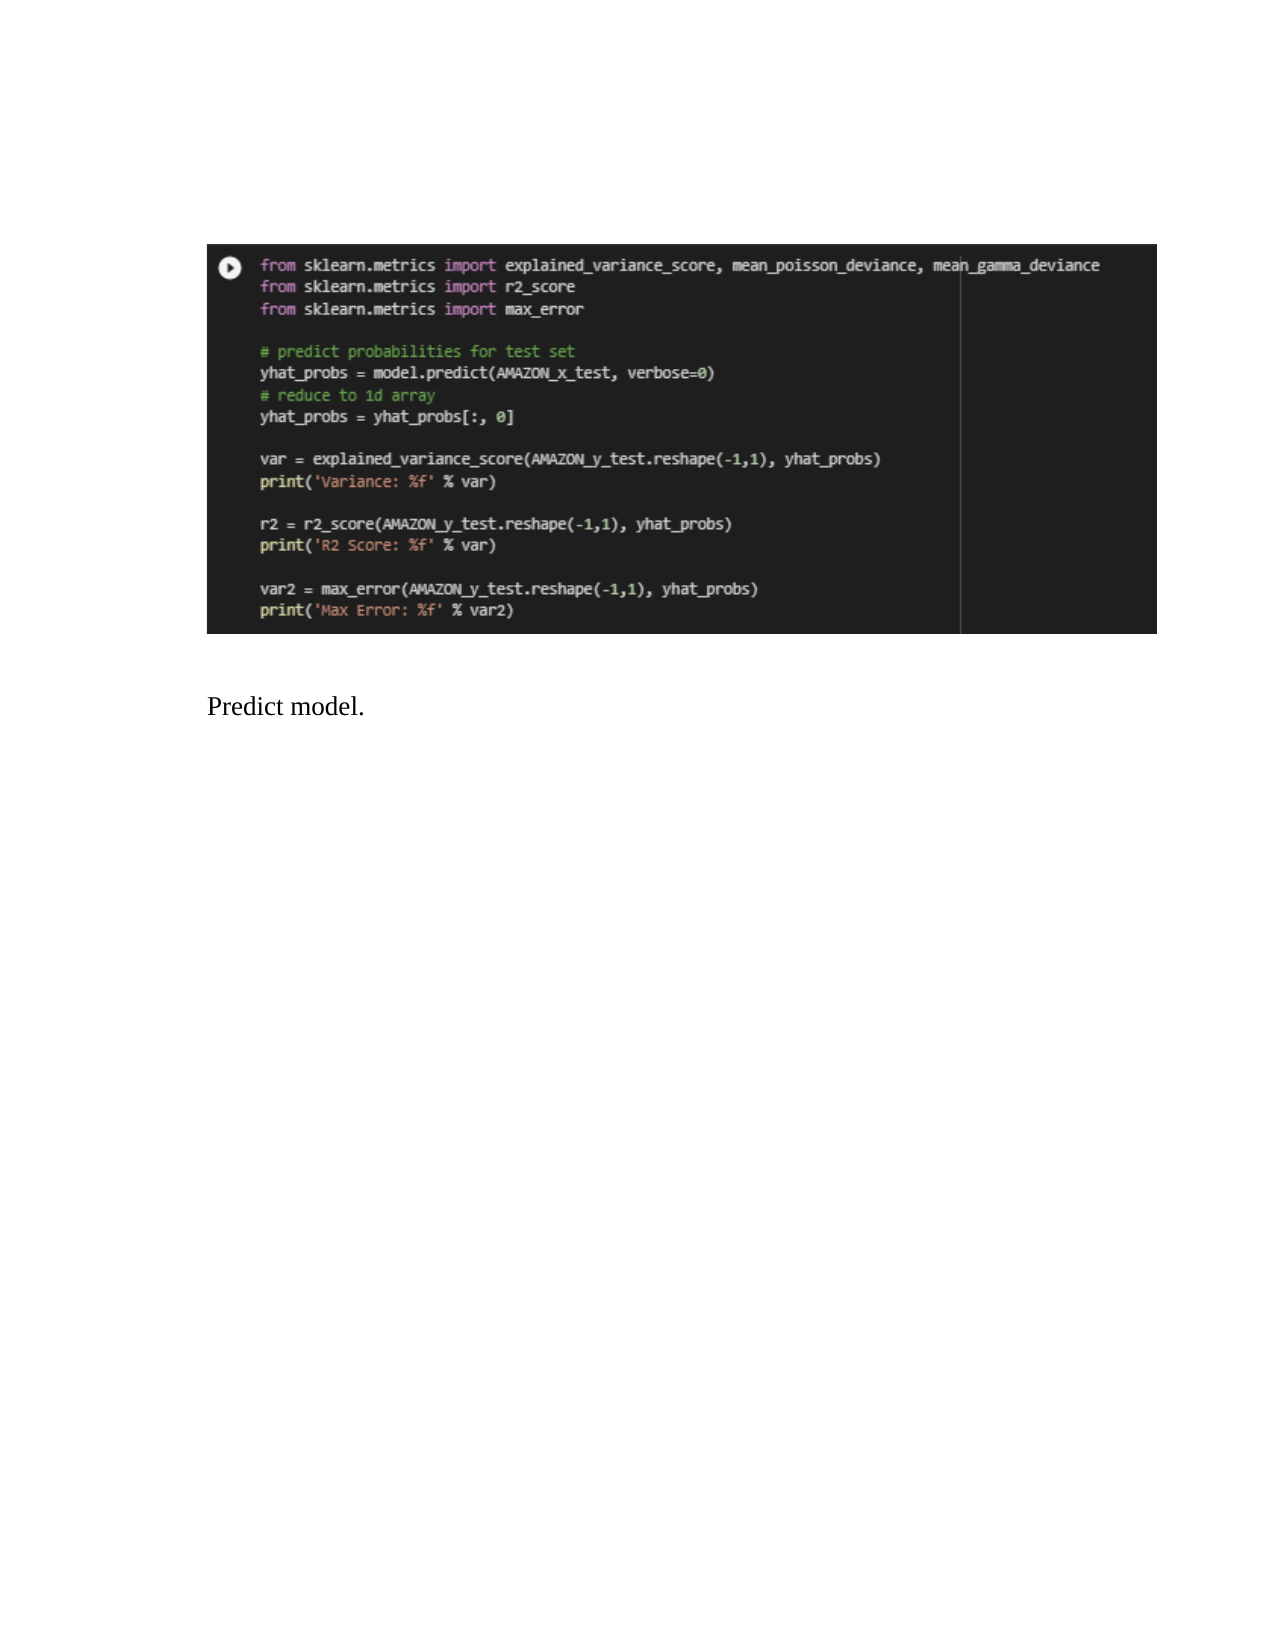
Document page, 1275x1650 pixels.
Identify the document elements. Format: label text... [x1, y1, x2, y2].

text Predict model. [207, 690, 1157, 721]
picture [206, 244, 1157, 634]
